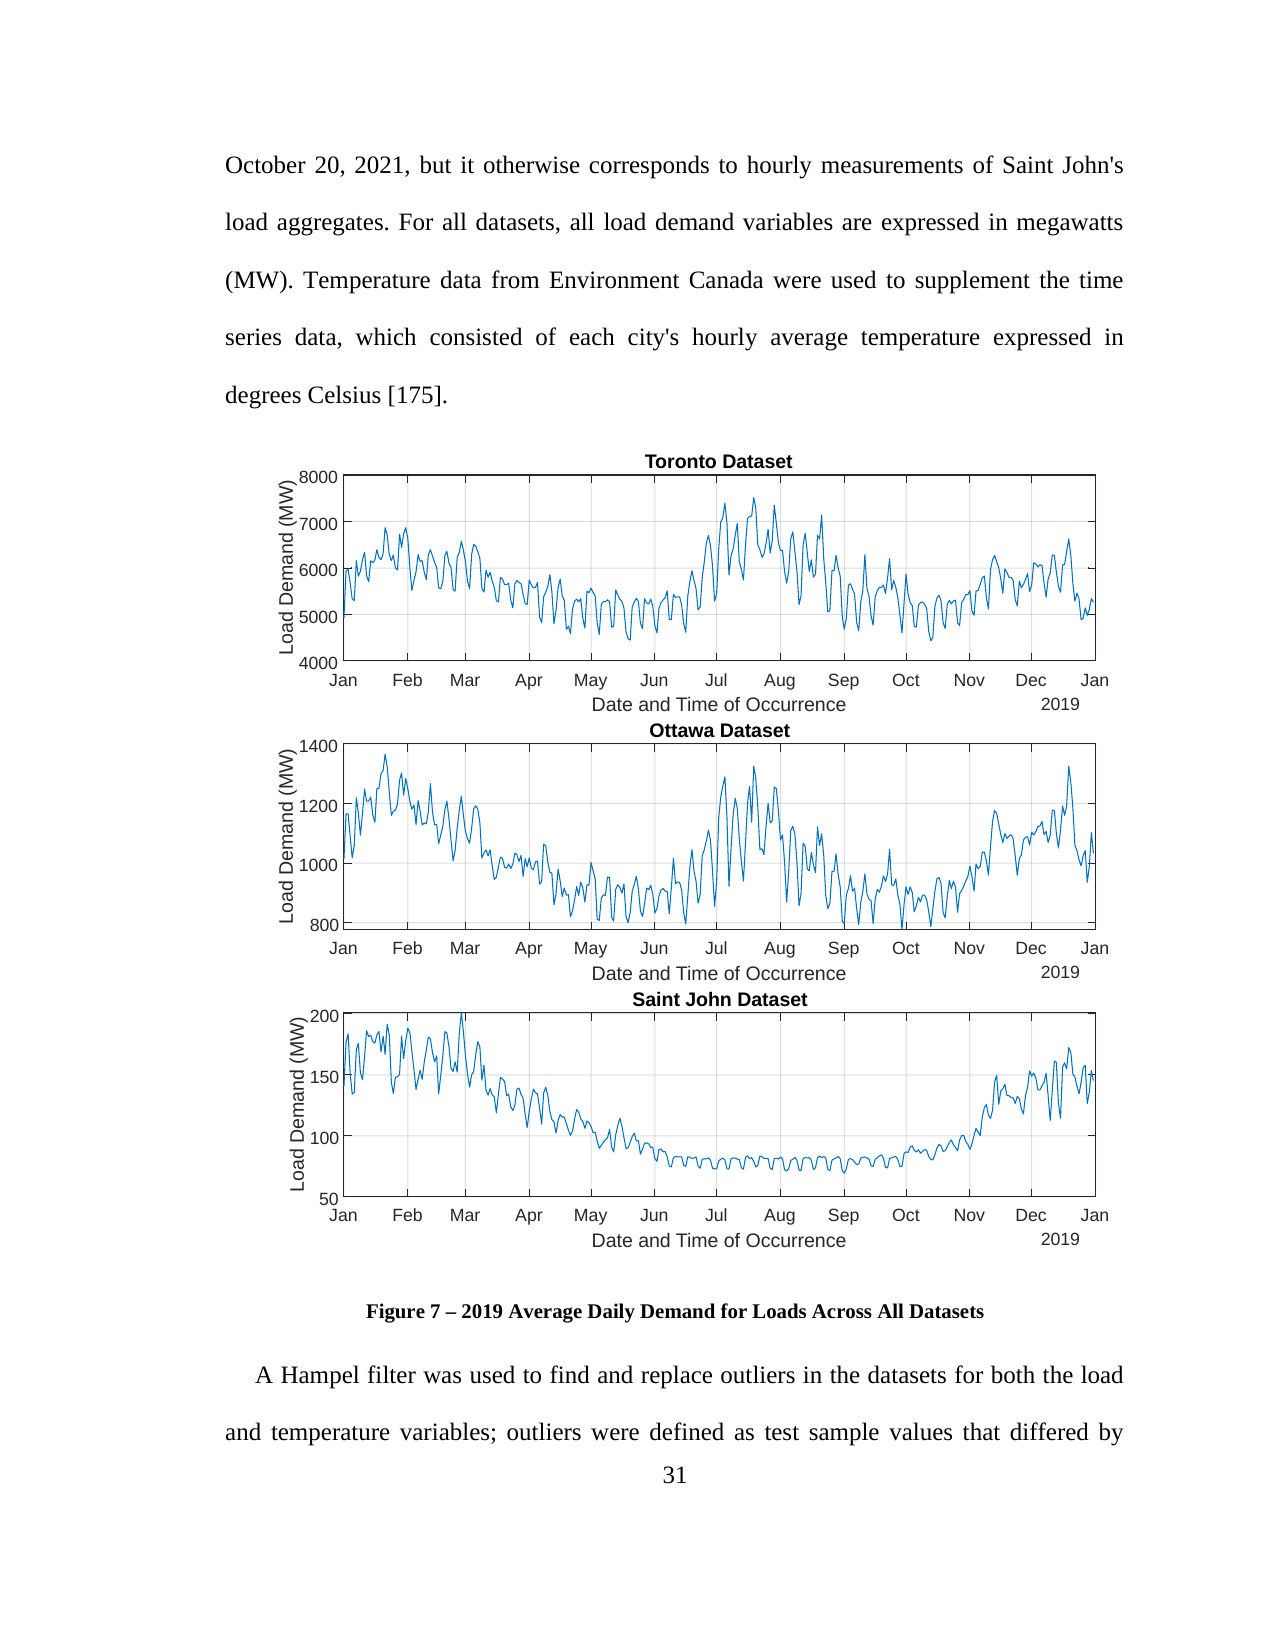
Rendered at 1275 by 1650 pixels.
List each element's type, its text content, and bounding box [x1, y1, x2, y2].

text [225, 150, 1125, 409]
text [225, 1360, 1125, 1446]
text Figure 7 – 2019 Average Daily Demand for Loads Across All Datasets [225, 1299, 1125, 1323]
